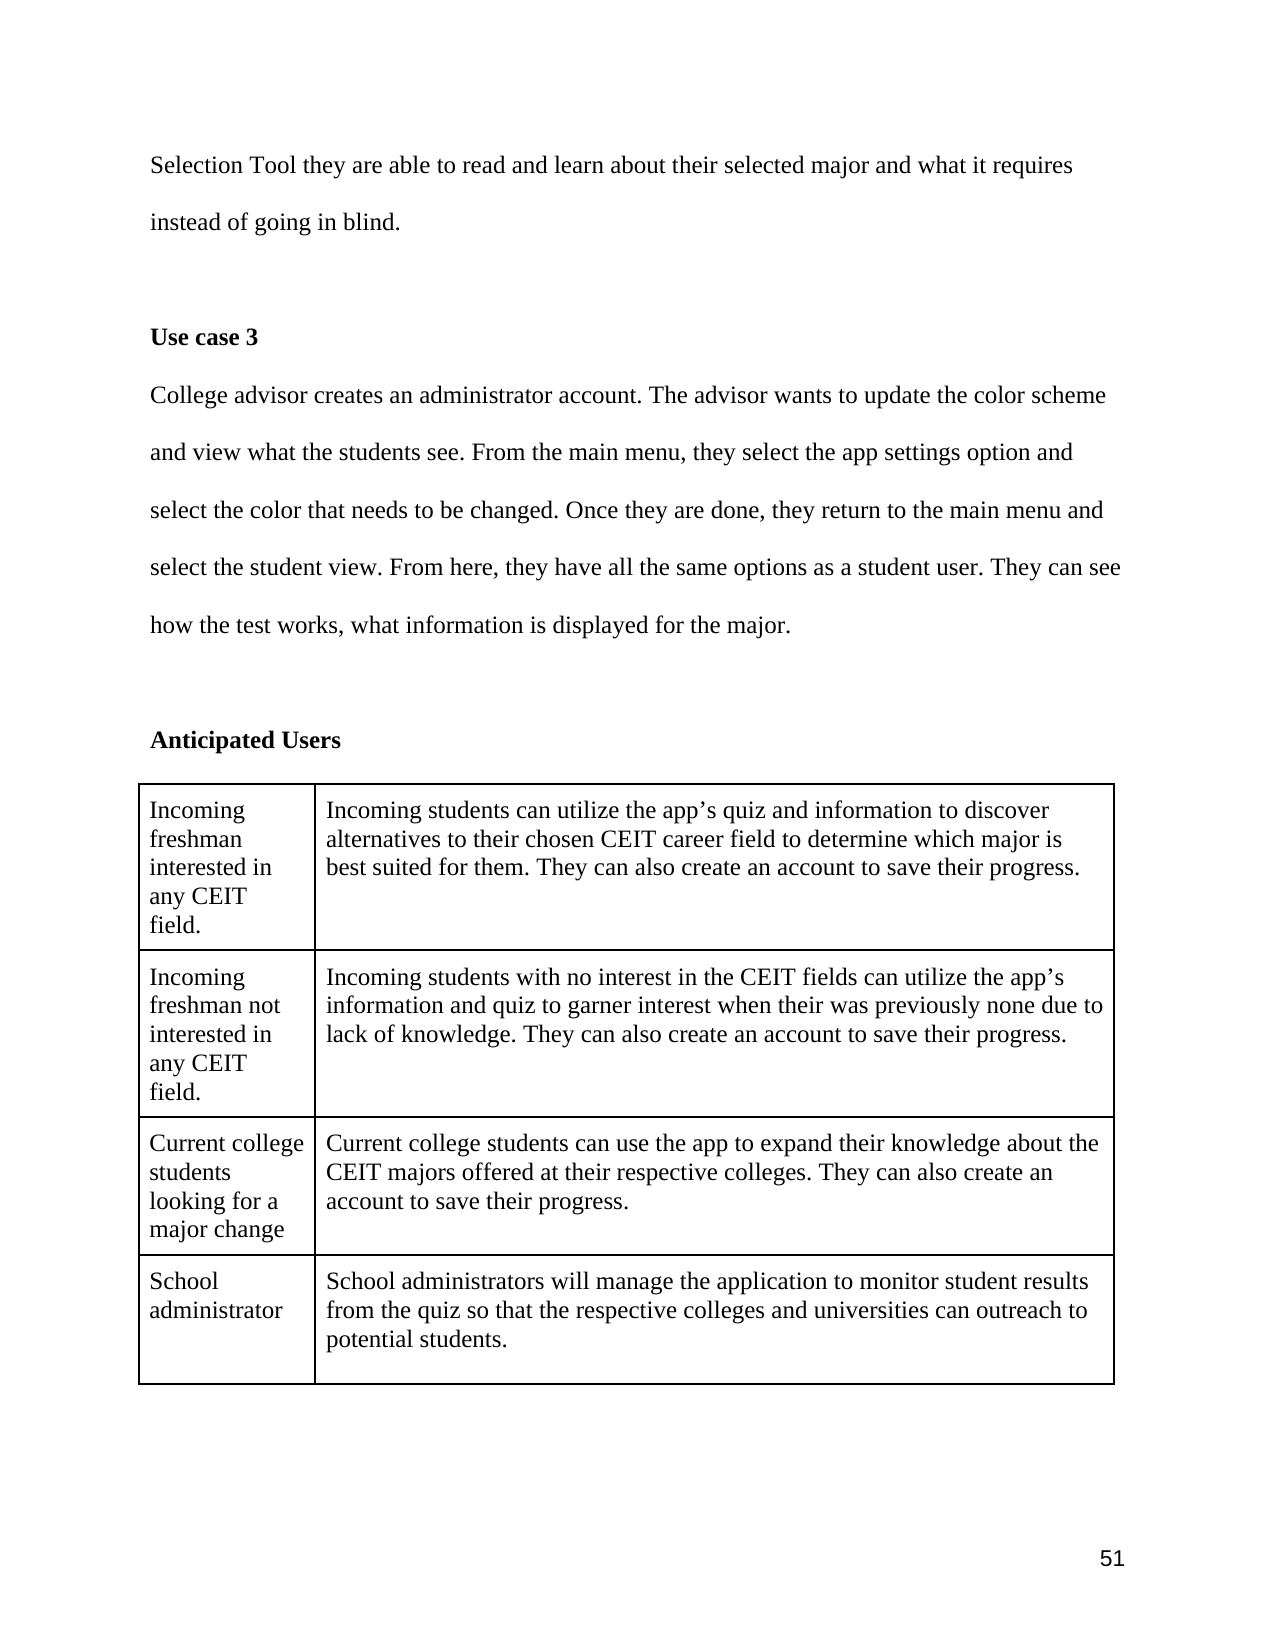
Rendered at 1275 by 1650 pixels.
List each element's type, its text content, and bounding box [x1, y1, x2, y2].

table_cell Incoming freshman not interested in any CEIT field. [140, 951, 314, 1116]
table_cell Incoming students with no interest in the CEIT fields can utilize the app’s information and quiz to garner interest when their was previously none due to lack of knowledge. They can also create an account to save their progress. [316, 951, 1113, 1116]
table_cell Current college students can use the app to expand their knowledge about the CEIT majors offered at their respective colleges. They can also create an account to save their progress. [316, 1118, 1113, 1254]
table_cell School administrators will manage the application to monitor student results from the quiz so that the respective colleges and universities can outreach to potential students. [316, 1256, 1113, 1383]
text Anticipated Users [150, 725, 1125, 754]
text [150, 150, 1125, 236]
table_header Incoming freshman interested in any CEIT field. [140, 785, 314, 949]
text College advisor creates an administrator account. The advisor wants to update the color scheme and view what the students see. From the main menu, they select the app settings option and select the color that needs to be changed. Once they are done, they return to the main menu and select the student view. From here, they have all the same options as a student user. They can see how the test works, what information is displayed for the major. [150, 380, 1125, 639]
text Use case 3 [150, 322, 1125, 351]
table_header Incoming students can utilize the app’s quiz and information to discover alternatives to their chosen CEIT career field to determine which major is best suited for them. They can also create an account to save their progress. [316, 785, 1113, 949]
table_cell School administrator [140, 1256, 314, 1383]
table_cell Current college students looking for a major change [140, 1118, 314, 1254]
